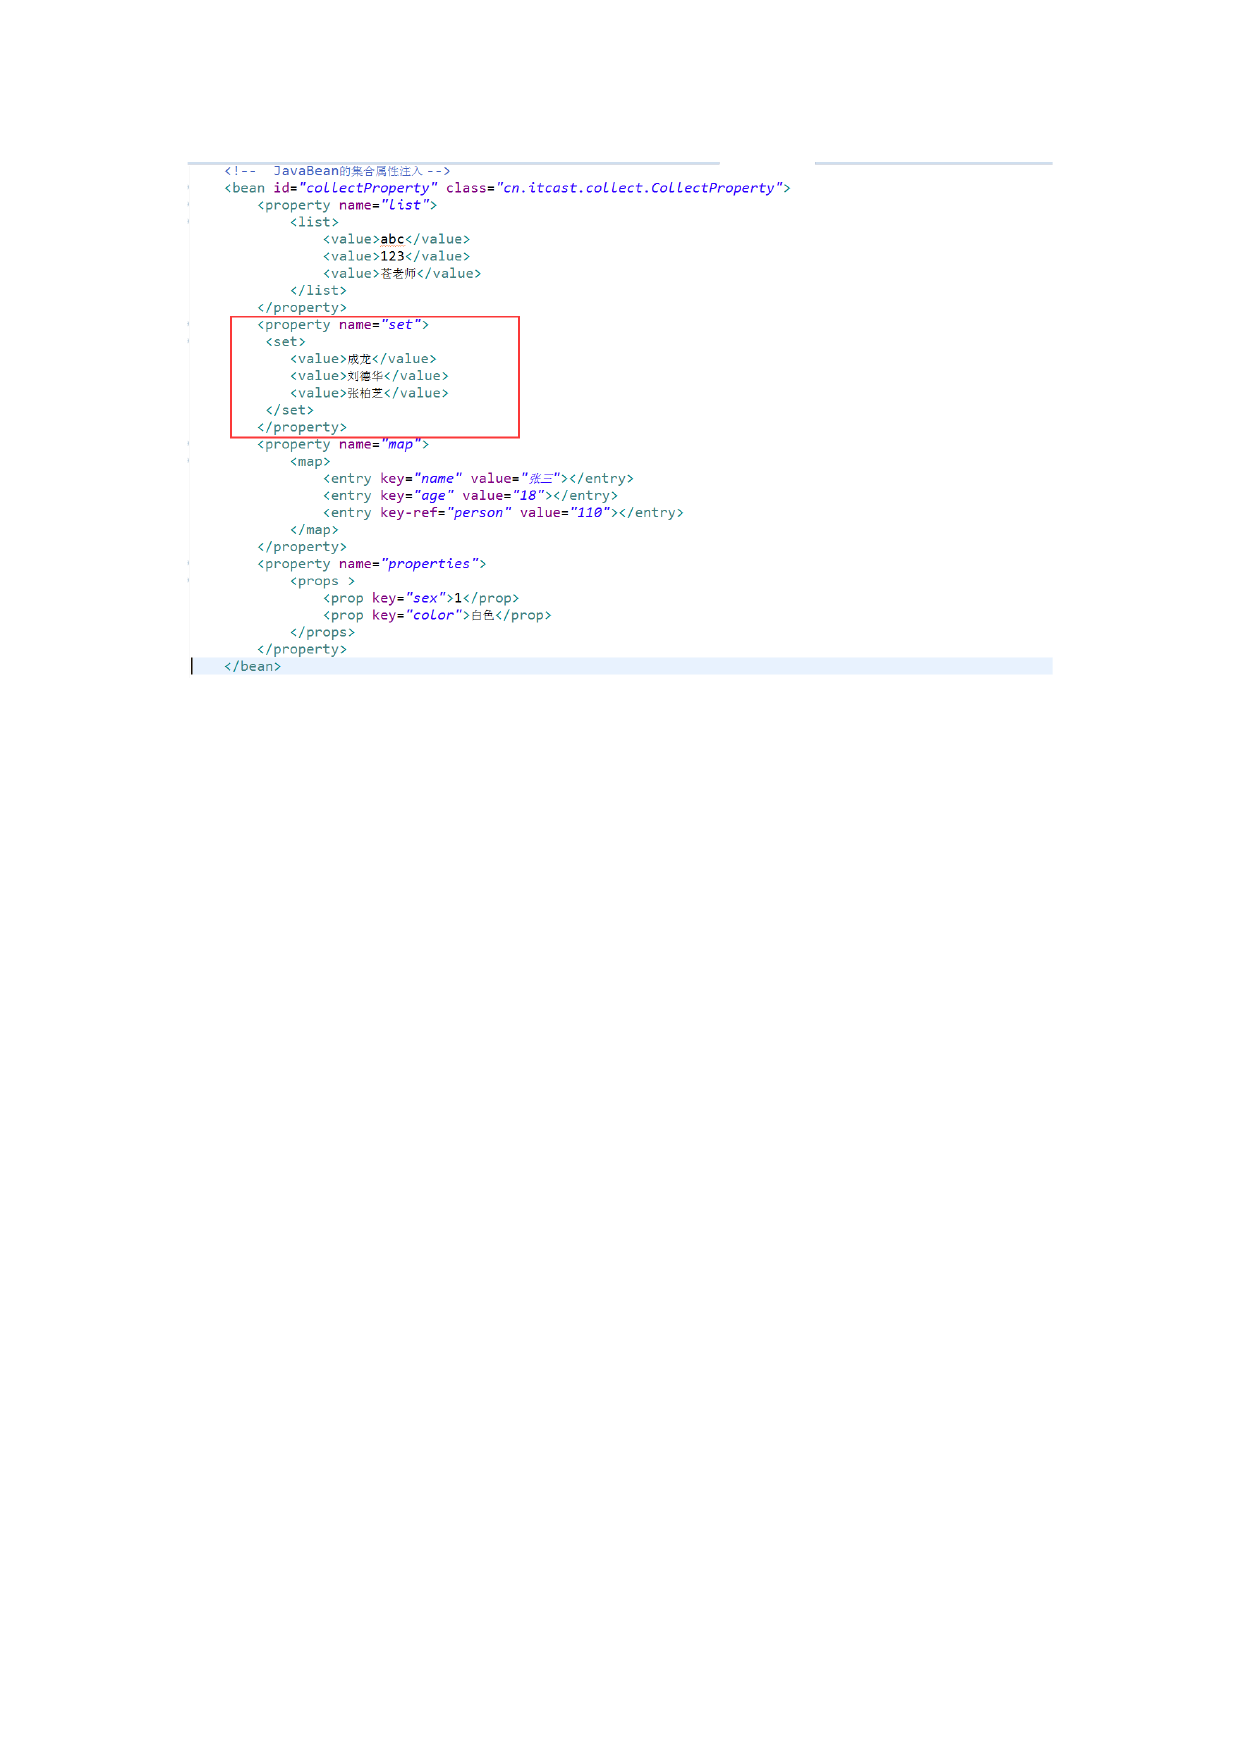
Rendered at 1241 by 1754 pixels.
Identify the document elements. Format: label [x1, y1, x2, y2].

picture [187, 162, 1053, 678]
